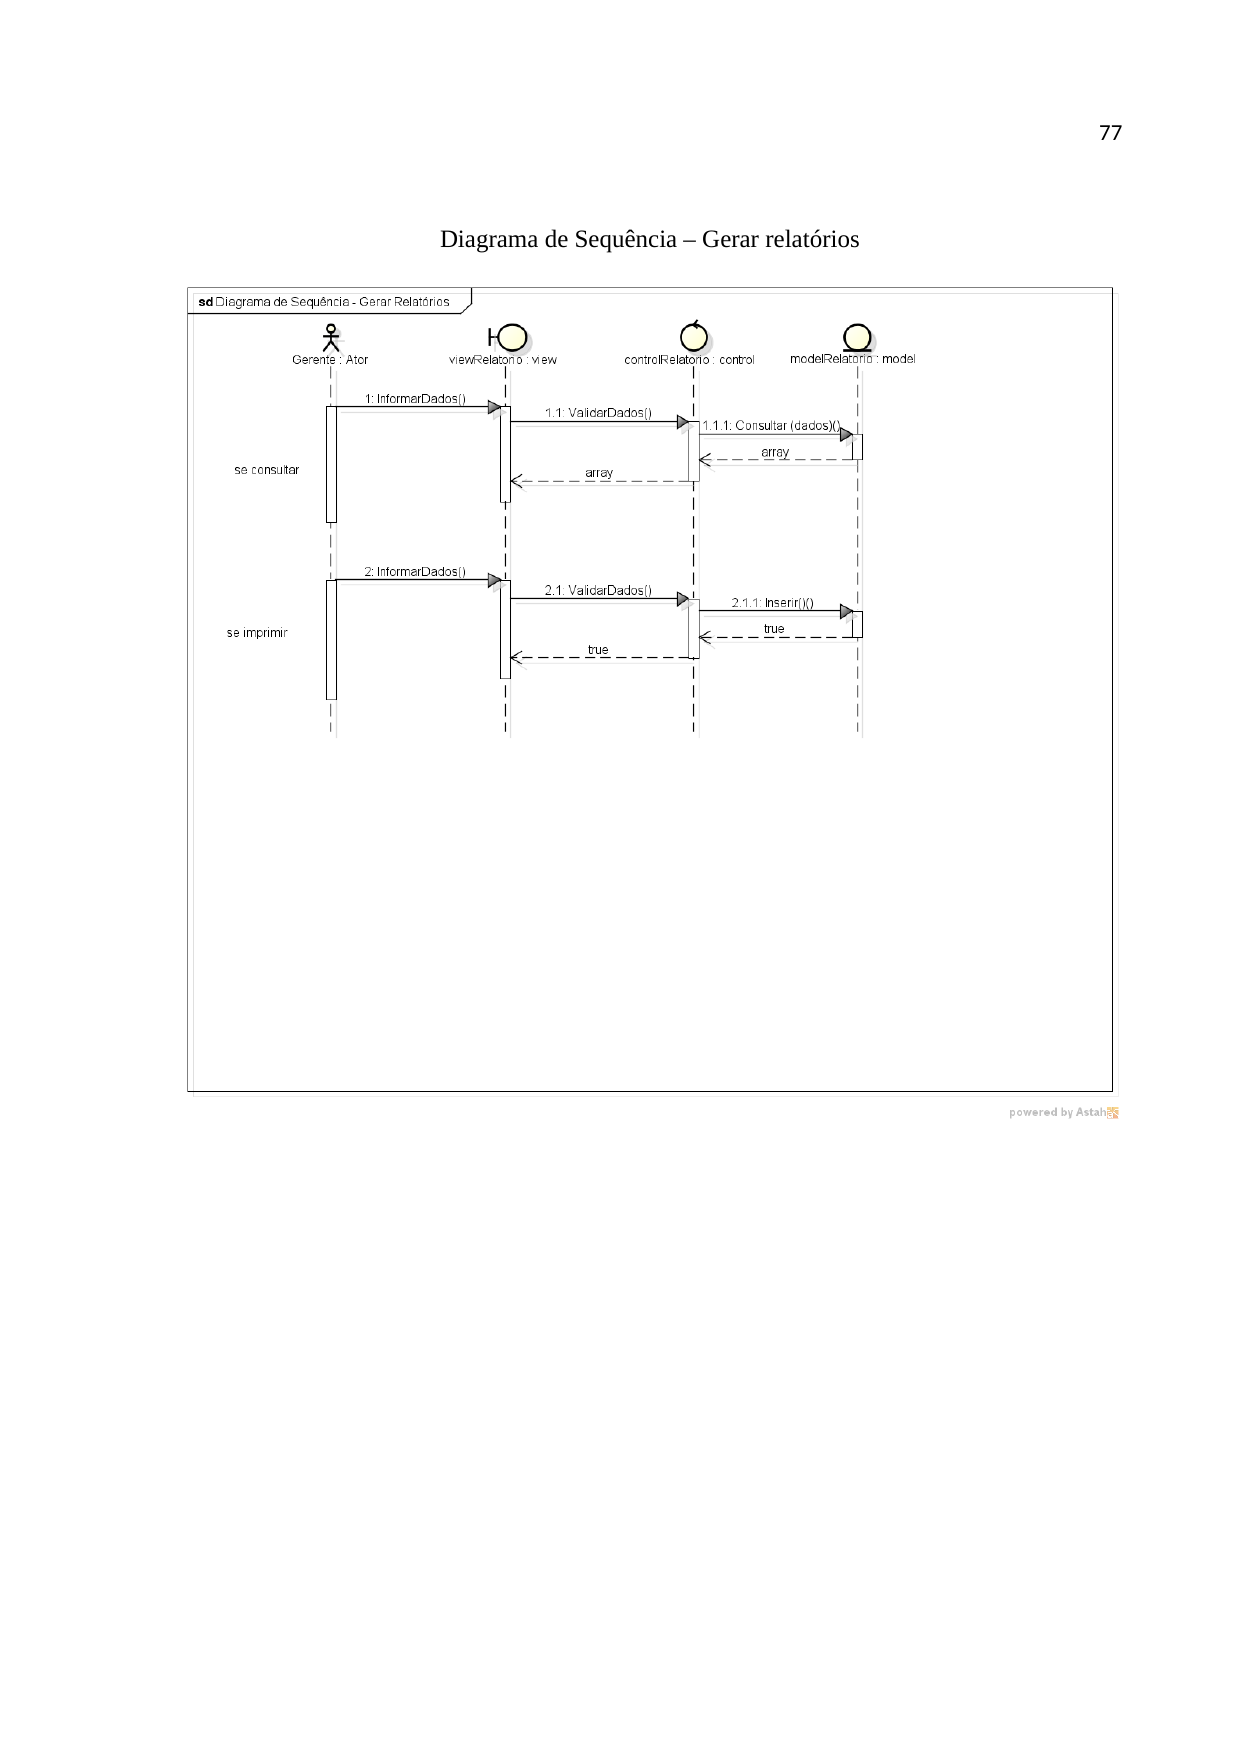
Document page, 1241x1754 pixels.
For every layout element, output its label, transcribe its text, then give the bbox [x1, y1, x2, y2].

picture [177, 277, 1122, 1122]
text Diagrama de Sequência – Gerar relatórios [177, 224, 1122, 253]
